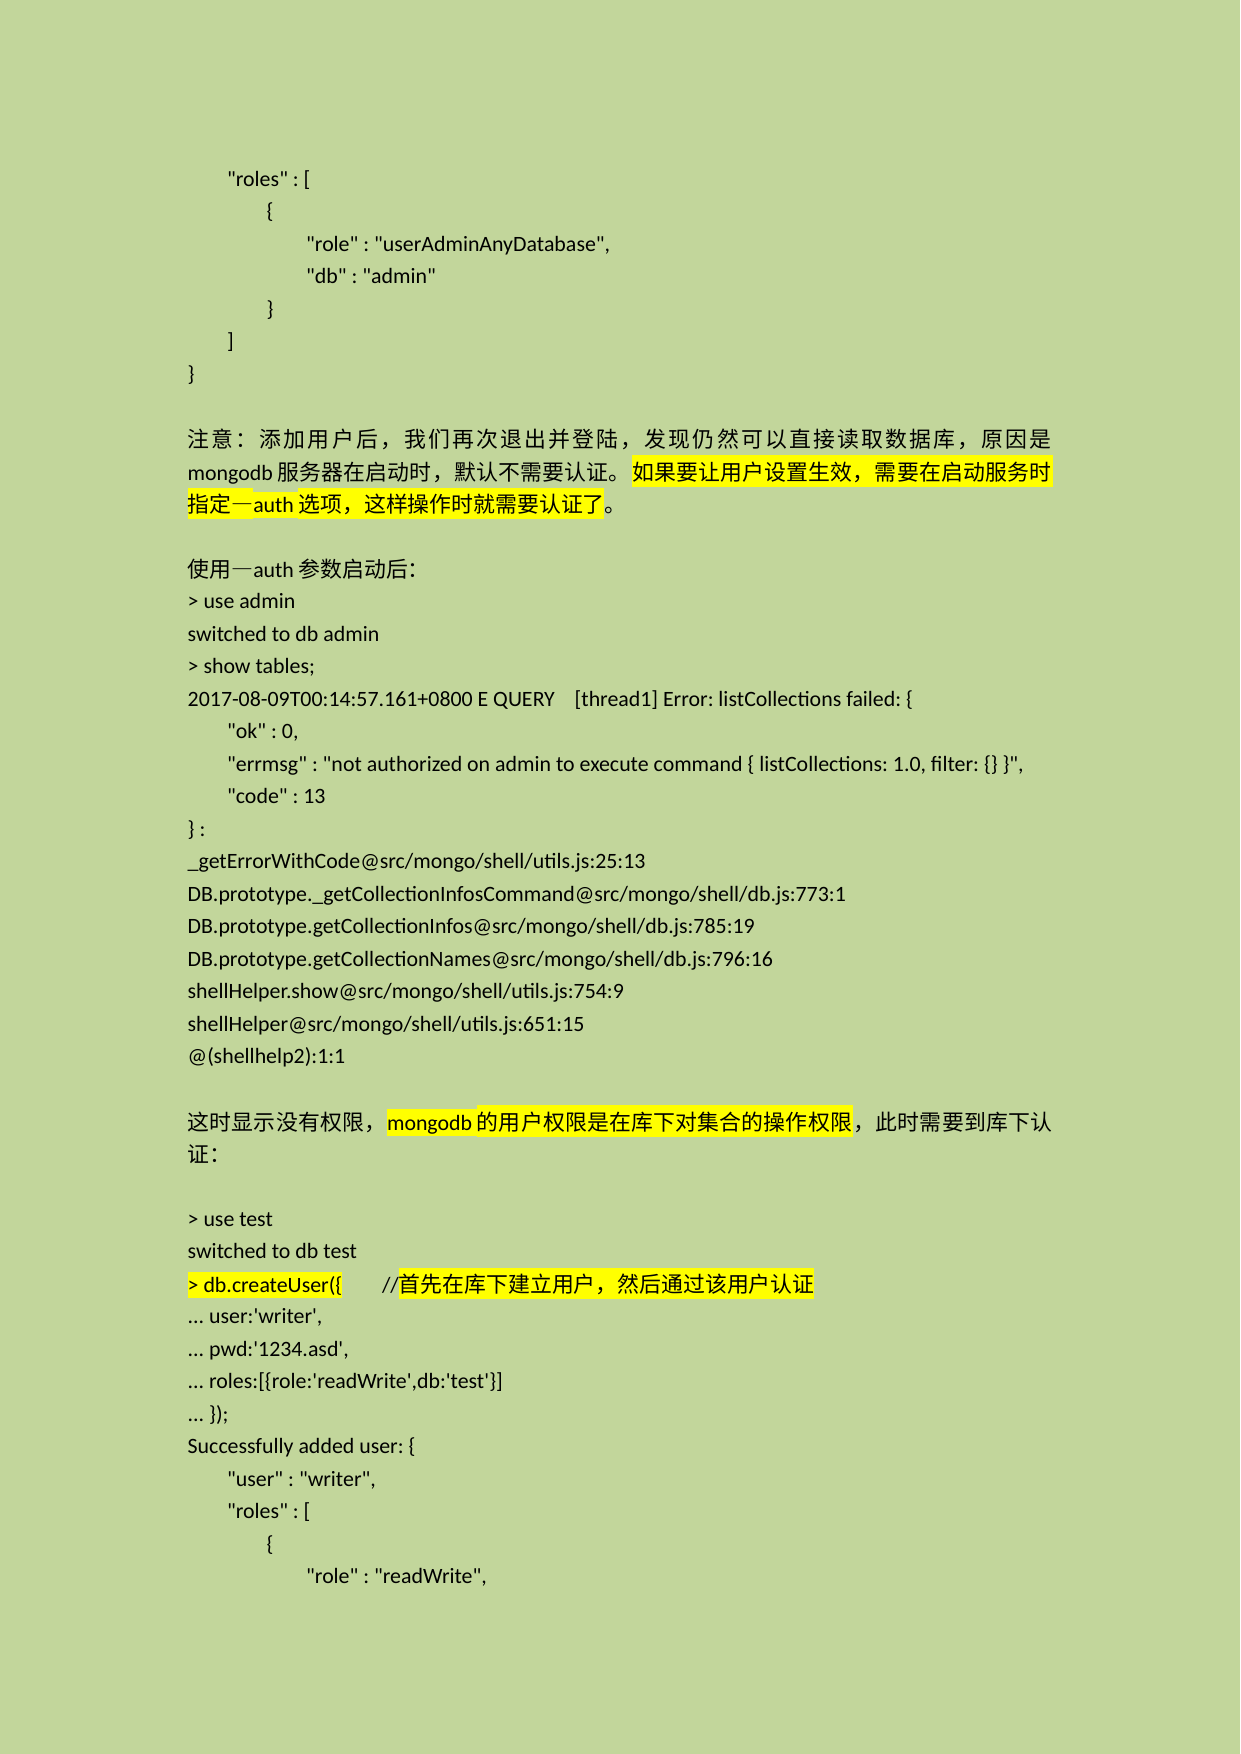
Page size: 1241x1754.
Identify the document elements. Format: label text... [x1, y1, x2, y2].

text ] [187, 324, 1053, 357]
text 这时显示没有权限，mongodb的用户权限是在库下对集合的操作权限，此时需要到库下认证： [187, 1104, 1053, 1169]
text "errmsg" : "not authorized on admin to execute command { listCollections: 1.0, filter: {} }", [187, 747, 1053, 779]
text { [187, 1527, 1053, 1559]
text shellHelper.show@src/mongo/shell/utils.js:754:9 [187, 974, 1053, 1007]
text "roles" : [ [187, 162, 1053, 194]
text "roles" : [ [187, 1494, 1053, 1527]
text ... pwd:'1234.asd', [187, 1332, 1053, 1364]
text > db.createUser({ //首先在库下建立用户，然后通过该用户认证 [187, 1267, 1053, 1299]
text @(shellhelp2):1:1 [187, 1039, 1053, 1072]
text } [187, 292, 1053, 324]
text DB.prototype.getCollectionNames@src/mongo/shell/db.js:796:16 [187, 942, 1053, 974]
text "code" : 13 [187, 779, 1053, 812]
text switched to db test [187, 1234, 1053, 1267]
text > use admin [187, 584, 1053, 617]
text > use test [187, 1202, 1053, 1234]
text "role" : "readWrite", [187, 1559, 1053, 1592]
text 使用—auth参数启动后： [187, 552, 1053, 584]
text } : [187, 812, 1053, 844]
text DB.prototype.getCollectionInfos@src/mongo/shell/db.js:785:19 [187, 909, 1053, 942]
text { [187, 194, 1053, 227]
text 注意：添加用户后，我们再次退出并登陆，发现仍然可以直接读取数据库，原因是mongodb服务器在启动时，默认不需要认证。如果要让用户设置生效，需要在启动服务时指定—auth选项，这样操作时就需要认证了。 [187, 422, 1053, 519]
text DB.prototype._getCollectionInfosCommand@src/mongo/shell/db.js:773:1 [187, 877, 1053, 909]
text "ok" : 0, [187, 714, 1053, 747]
text switched to db admin [187, 617, 1053, 649]
text "role" : "userAdminAnyDatabase", [187, 227, 1053, 259]
text shellHelper@src/mongo/shell/utils.js:651:15 [187, 1007, 1053, 1039]
text } [187, 357, 1053, 389]
text "user" : "writer", [187, 1462, 1053, 1494]
text ... user:'writer', [187, 1299, 1053, 1332]
text "db" : "admin" [187, 259, 1053, 292]
text 2017-08-09T00:14:57.161+0800 E QUERY [thread1] Error: listCollections failed: { [187, 682, 1053, 714]
text > show tables; [187, 649, 1053, 682]
text Successfully added user: { [187, 1429, 1053, 1462]
text _getErrorWithCode@src/mongo/shell/utils.js:25:13 [187, 844, 1053, 877]
text ... }); [187, 1397, 1053, 1429]
text ... roles:[{role:'readWrite',db:'test'}] [187, 1364, 1053, 1397]
